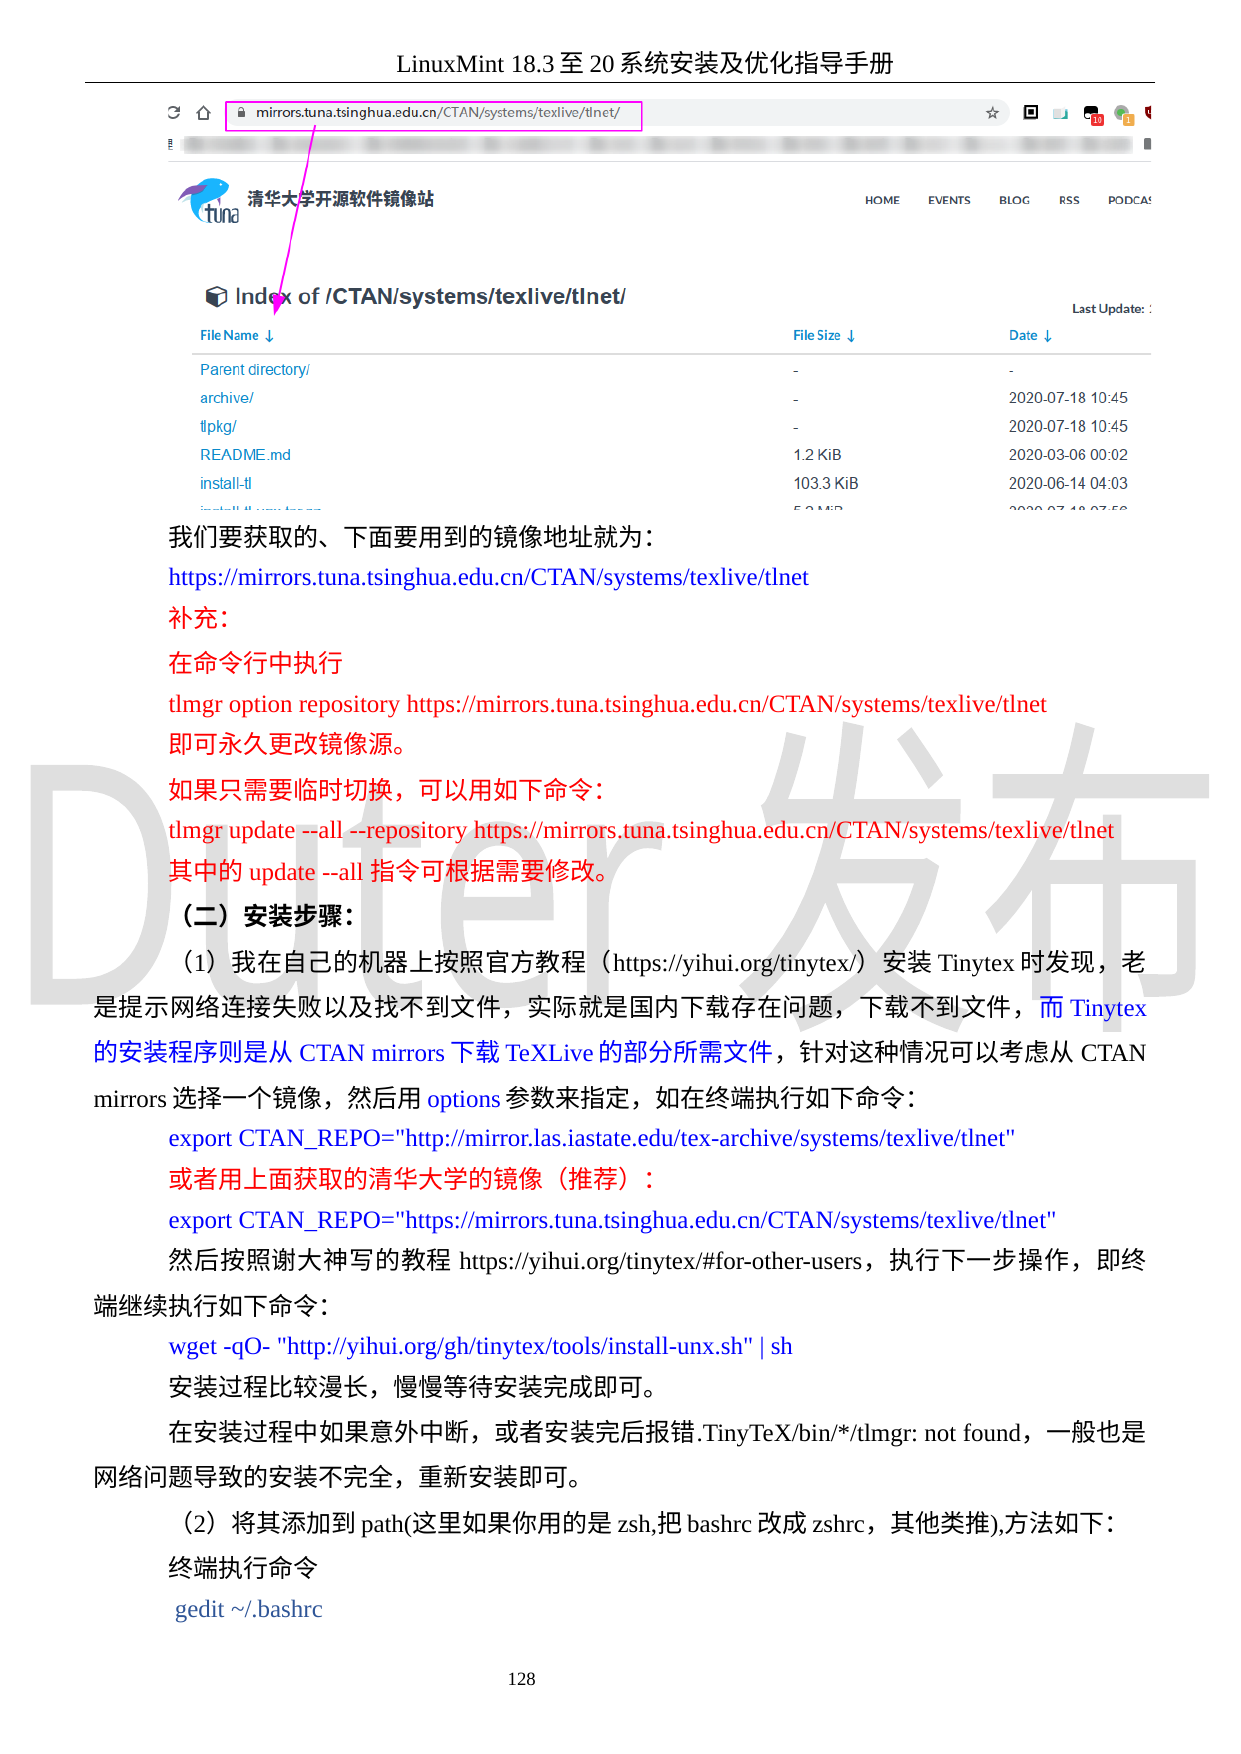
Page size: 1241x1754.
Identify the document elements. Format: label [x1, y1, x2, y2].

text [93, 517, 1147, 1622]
picture [168, 97, 1152, 510]
